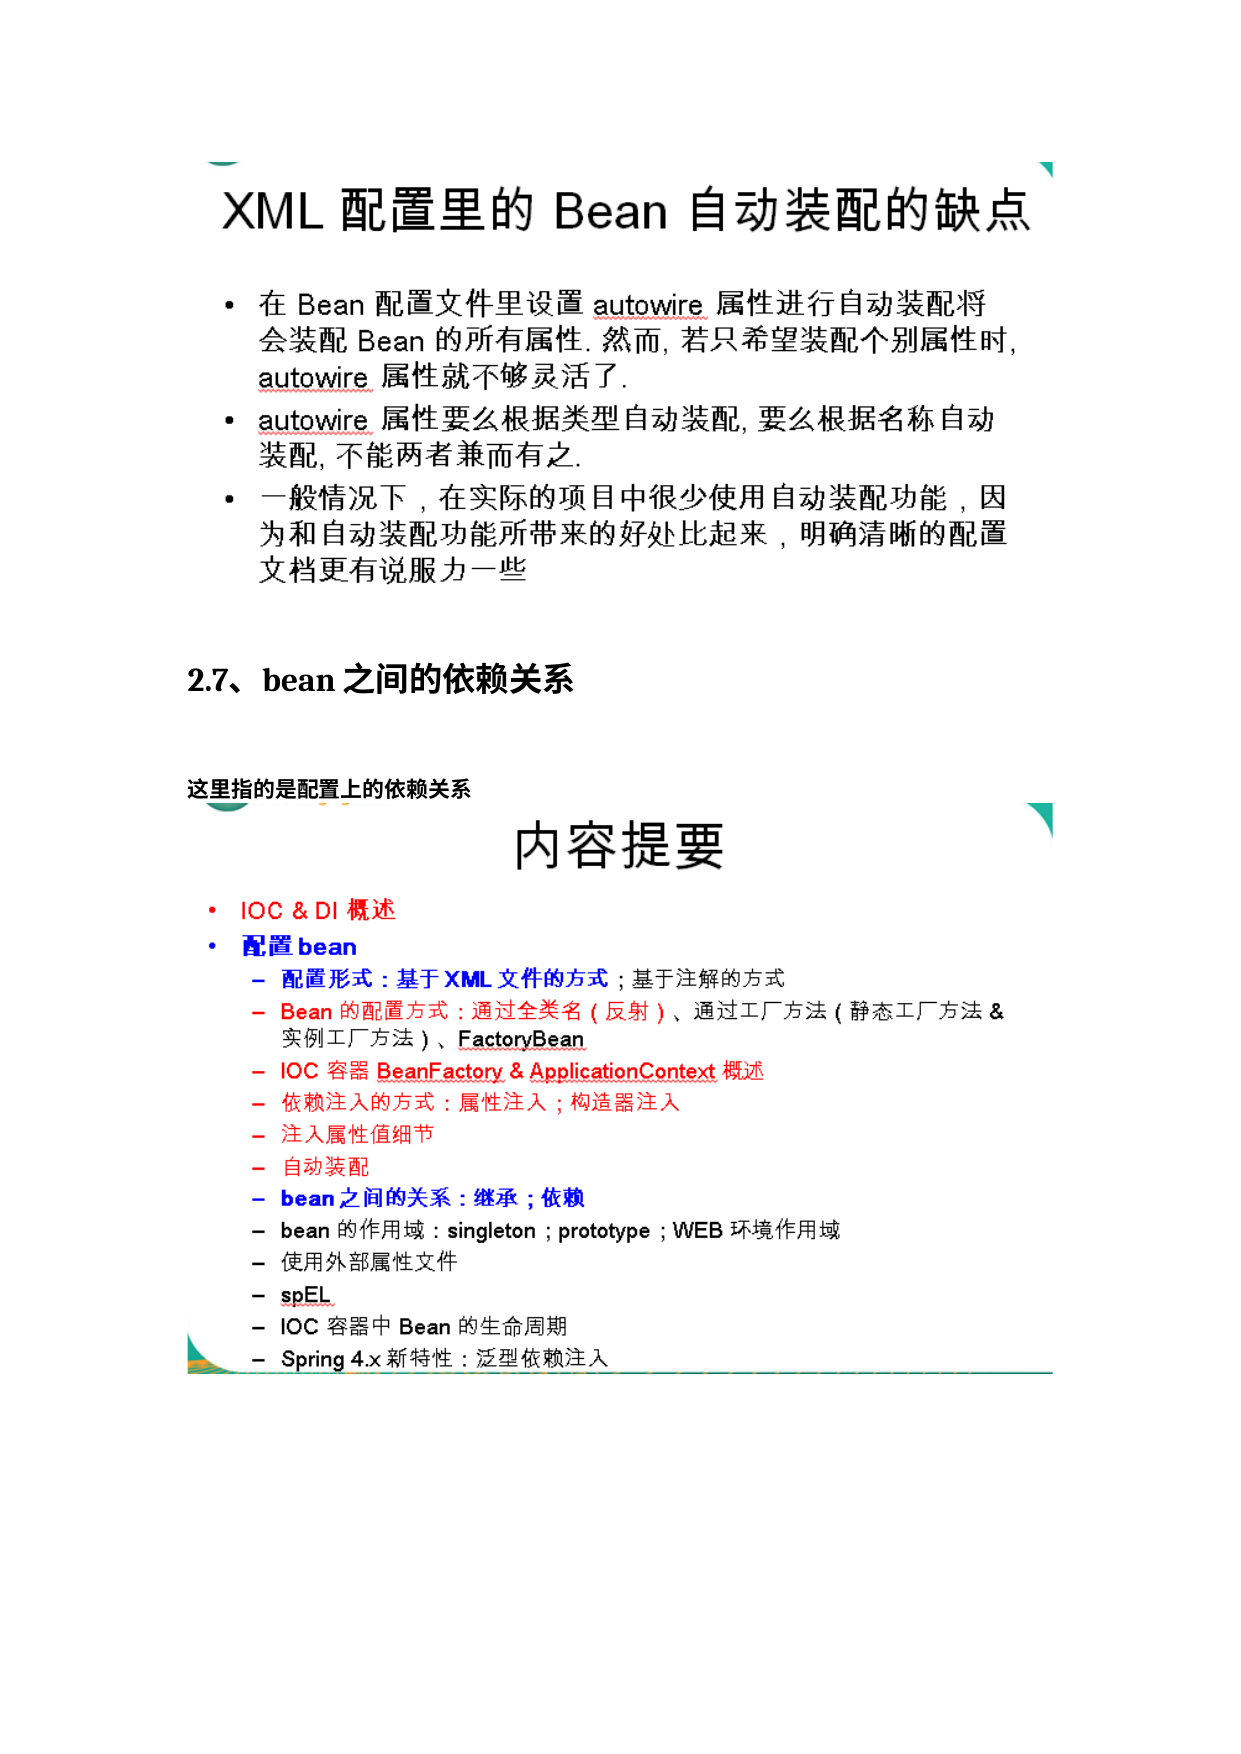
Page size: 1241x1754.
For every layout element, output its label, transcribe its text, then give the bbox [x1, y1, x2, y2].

text 这里指的是配置上的依赖关系 [187, 771, 1053, 803]
subtitle 2.7、bean之间的依赖关系 [187, 644, 1053, 709]
picture [187, 803, 1053, 1374]
picture [187, 162, 1053, 588]
